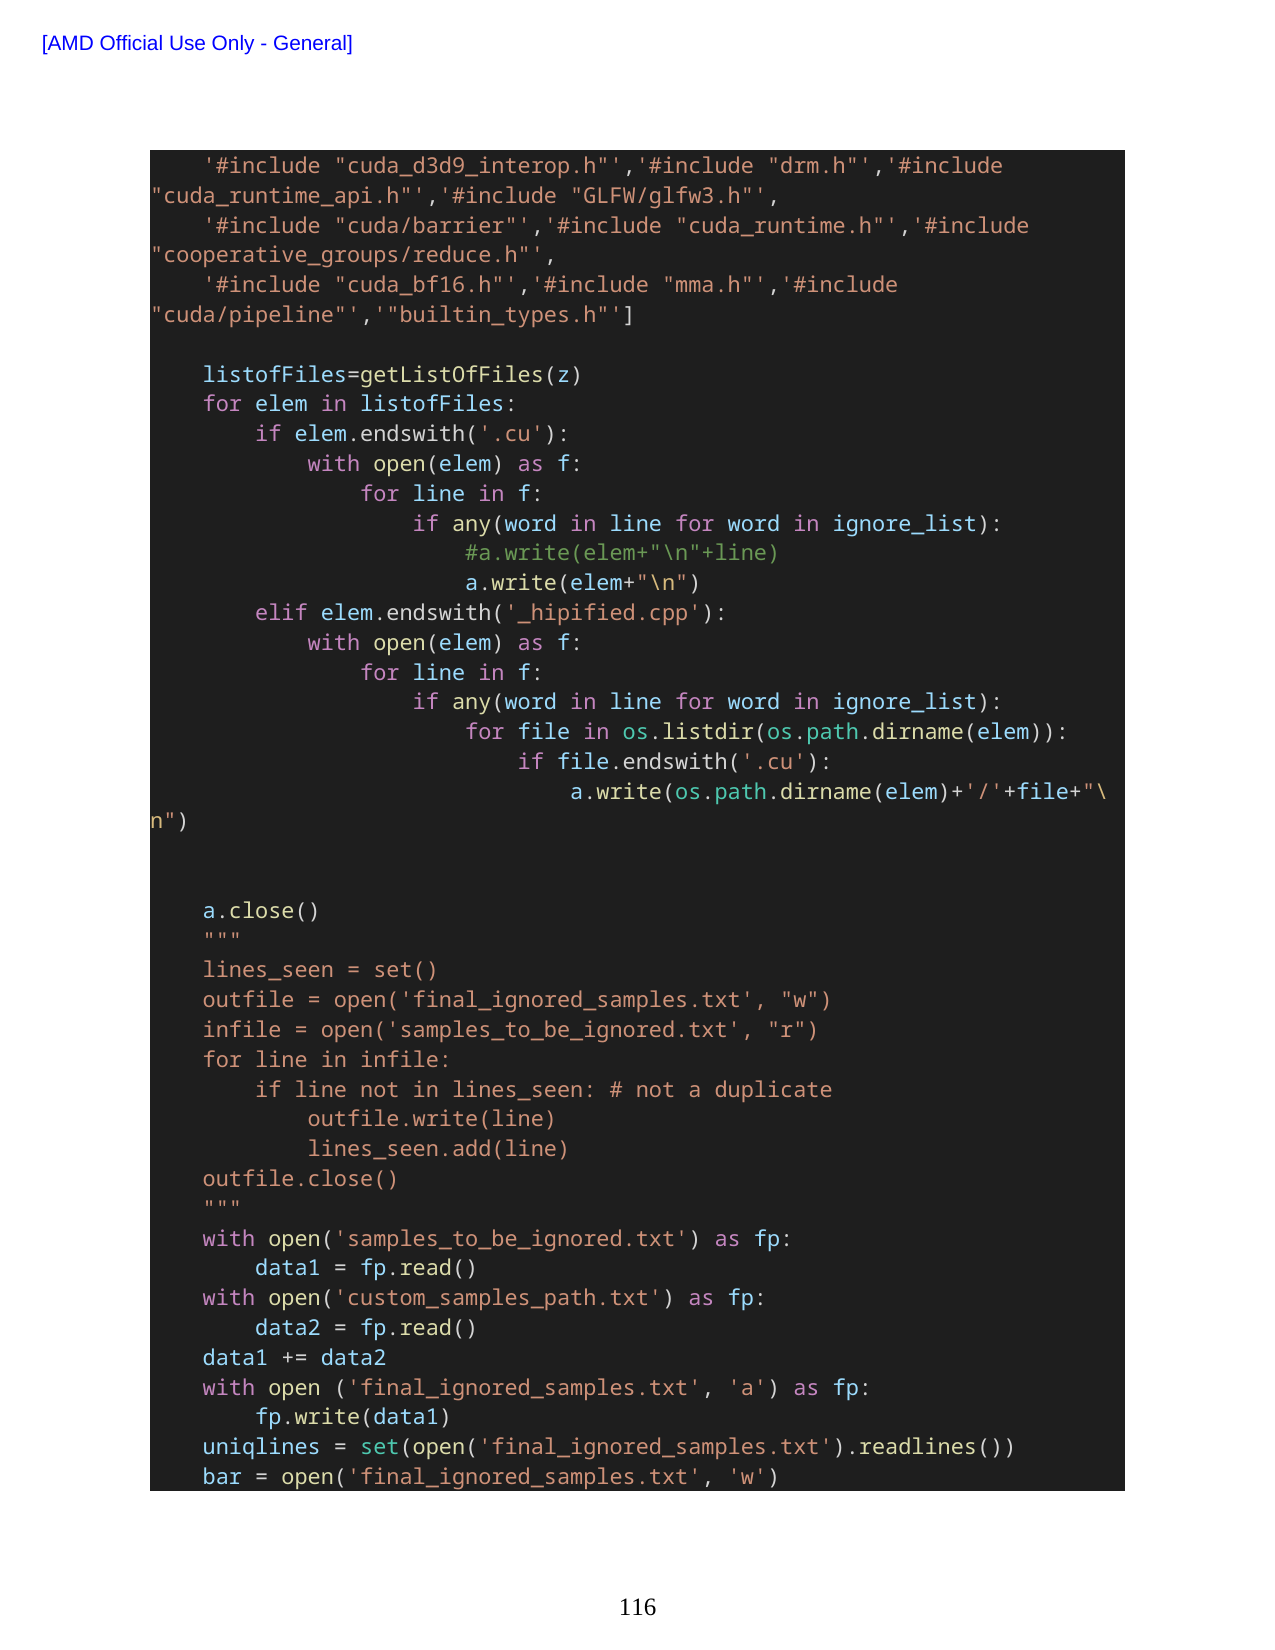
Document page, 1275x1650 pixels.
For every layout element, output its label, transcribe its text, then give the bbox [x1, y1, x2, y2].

text infile = open('samples_to_be_ignored.txt', "r") [150, 1014, 1125, 1044]
text data1 = fp.read() [150, 1252, 1125, 1282]
text uniqlines = set(open('final_ignored_samples.txt').readlines()) [150, 1431, 1125, 1461]
text for line in f: [150, 478, 1125, 507]
text with open ('final_ignored_samples.txt', 'a') as fp: [150, 1371, 1125, 1401]
text with open('samples_to_be_ignored.txt') as fp: [150, 1222, 1125, 1252]
text """ [150, 924, 1125, 954]
text for line in f: [150, 656, 1125, 686]
text for file in os.listdir(os.path.dirname(elem)): [150, 716, 1125, 746]
text '#include "cuda_bf16.h"','#include "mma.h"','#include "cuda/pipeline"','"builtin_types.h"'] [150, 269, 1125, 329]
text with open(elem) as f: [150, 627, 1125, 656]
text outfile = open('final_ignored_samples.txt', "w") [150, 984, 1125, 1014]
text lines_seen.add(line) [150, 1133, 1125, 1163]
text '#include "cuda/barrier"','#include "cuda_runtime.h"','#include "cooperative_groups/reduce.h"', [150, 209, 1125, 269]
text outfile.write(line) [150, 1103, 1125, 1133]
text if file.endswith('.cu'): [150, 746, 1125, 776]
text '#include "cuda_d3d9_interop.h"','#include "drm.h"','#include "cuda_runtime_api.h"','#include "GLFW/glfw3.h"', [150, 150, 1125, 209]
text elif elem.endswith('_hipified.cpp'): [150, 597, 1125, 627]
text with open(elem) as f: [150, 448, 1125, 478]
text if line not in lines_seen: # not a duplicate [150, 1073, 1125, 1103]
text listofFiles=getListOfFiles(z) [150, 358, 1125, 388]
text if elem.endswith('.cu'): [150, 418, 1125, 448]
text #a.write(elem+"\n"+line) [150, 537, 1125, 567]
text """ [150, 1193, 1125, 1222]
text if any(word in line for word in ignore_list): [150, 507, 1125, 537]
text outfile.close() [150, 1163, 1125, 1193]
text bar = open('final_ignored_samples.txt', 'w') [150, 1461, 1125, 1491]
text for elem in listofFiles: [150, 388, 1125, 418]
text fp.write(data1) [150, 1401, 1125, 1431]
text data2 = fp.read() [150, 1312, 1125, 1342]
text for line in infile: [150, 1044, 1125, 1073]
text data1 += data2 [150, 1342, 1125, 1371]
text with open('custom_samples_path.txt') as fp: [150, 1282, 1125, 1312]
text a.close() [150, 895, 1125, 924]
text lines_seen = set() [150, 954, 1125, 984]
text a.write(elem+"\n") [150, 567, 1125, 597]
text if any(word in line for word in ignore_list): [150, 686, 1125, 716]
text a.write(os.path.dirname(elem)+'/'+file+"\n") [150, 776, 1125, 835]
